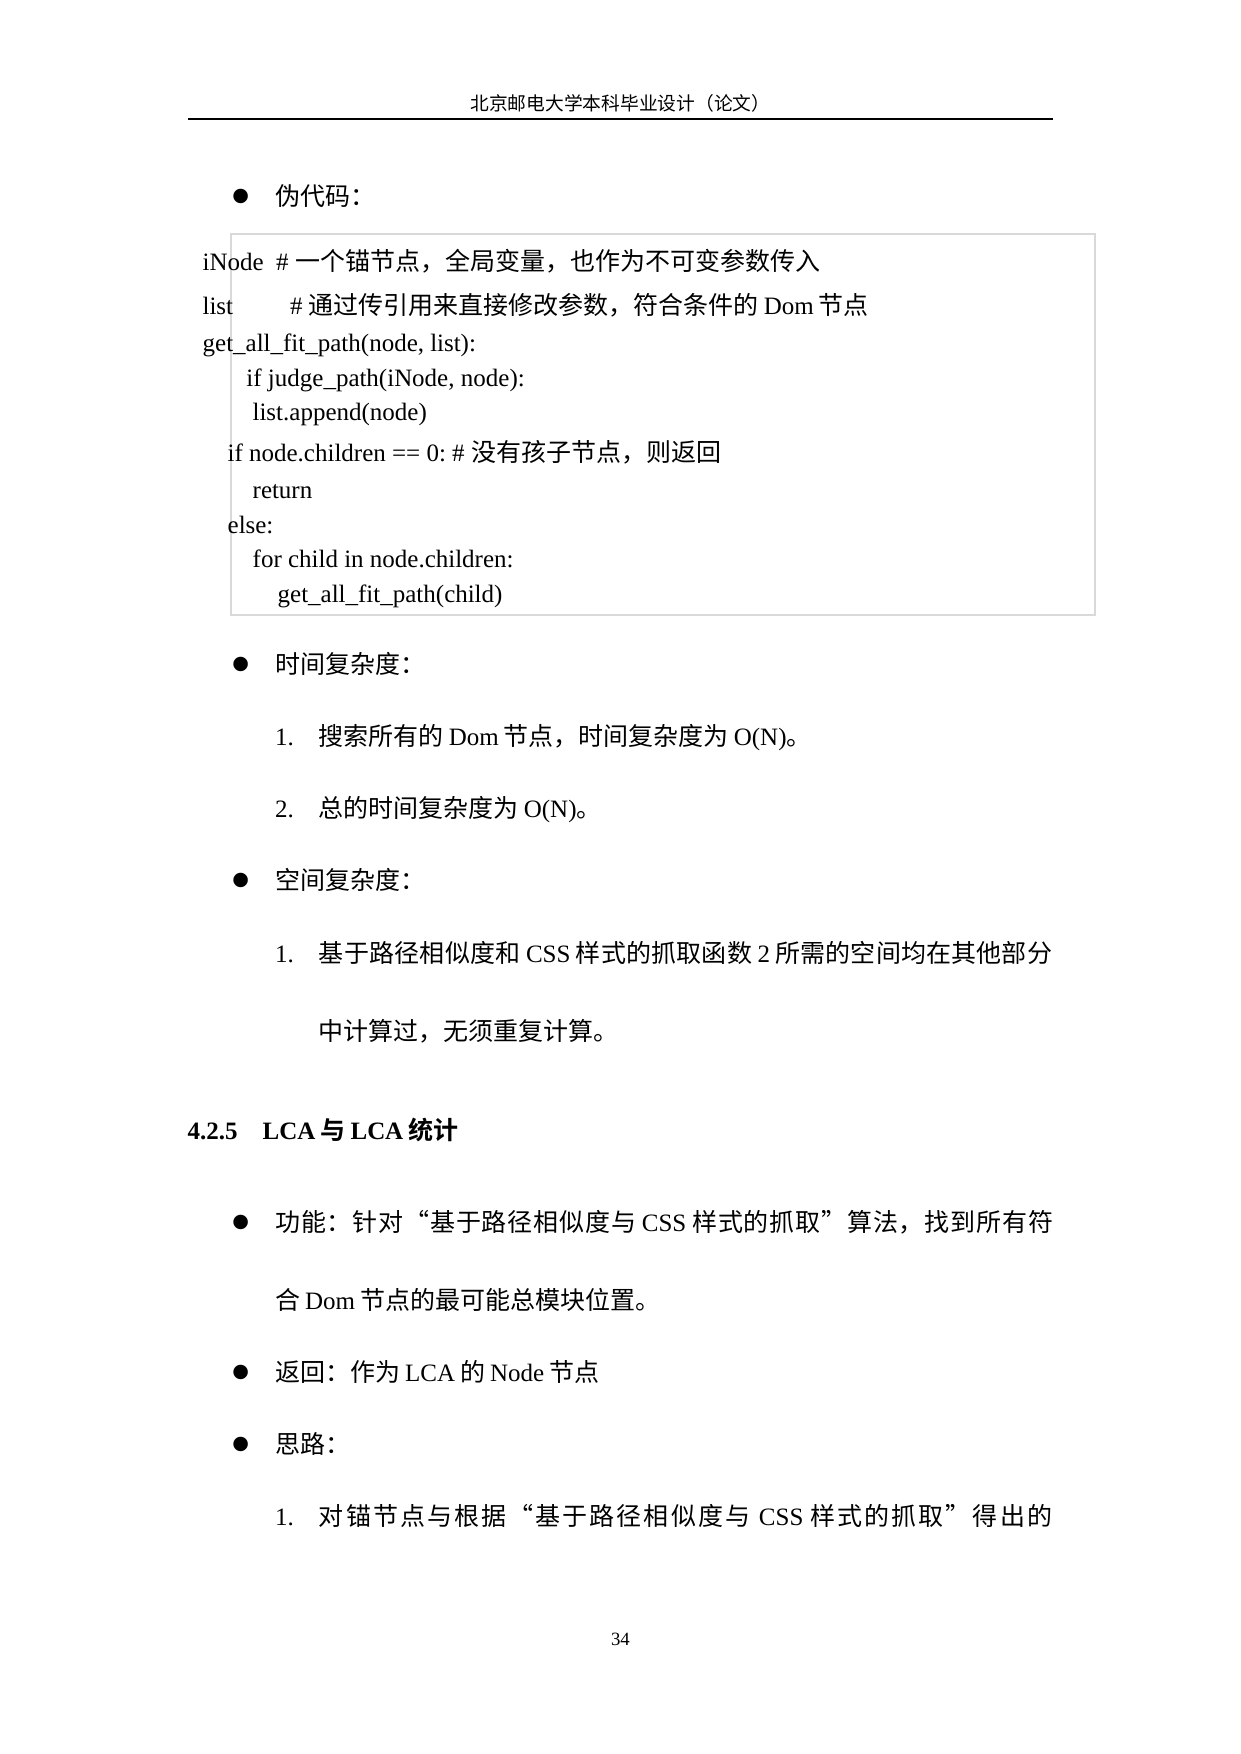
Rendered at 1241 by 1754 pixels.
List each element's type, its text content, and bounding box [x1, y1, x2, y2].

list 空间复杂度： [231, 846, 1053, 911]
list 时间复杂度： [231, 630, 1053, 695]
list 基于路径相似度和CSS样式的抓取函数2所需的空间均在其他部分中计算过，无须重复计算。 [275, 919, 1053, 1062]
list 思路： [231, 1410, 1053, 1475]
list 伪代码： [231, 162, 1053, 227]
list 功能：针对“基于路径相似度与CSS样式的抓取”算法，找到所有符合Dom节点的最可能总模块位置。 [231, 1188, 1053, 1331]
list 搜索所有的Dom节点，时间复杂度为O(N)。 [275, 702, 1053, 767]
subtitle LCA与LCA统计 [187, 1096, 1053, 1161]
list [275, 1482, 1053, 1547]
list 总的时间复杂度为O(N)。 [275, 774, 1053, 839]
list 返回：作为LCA的Node节点 [231, 1338, 1053, 1403]
